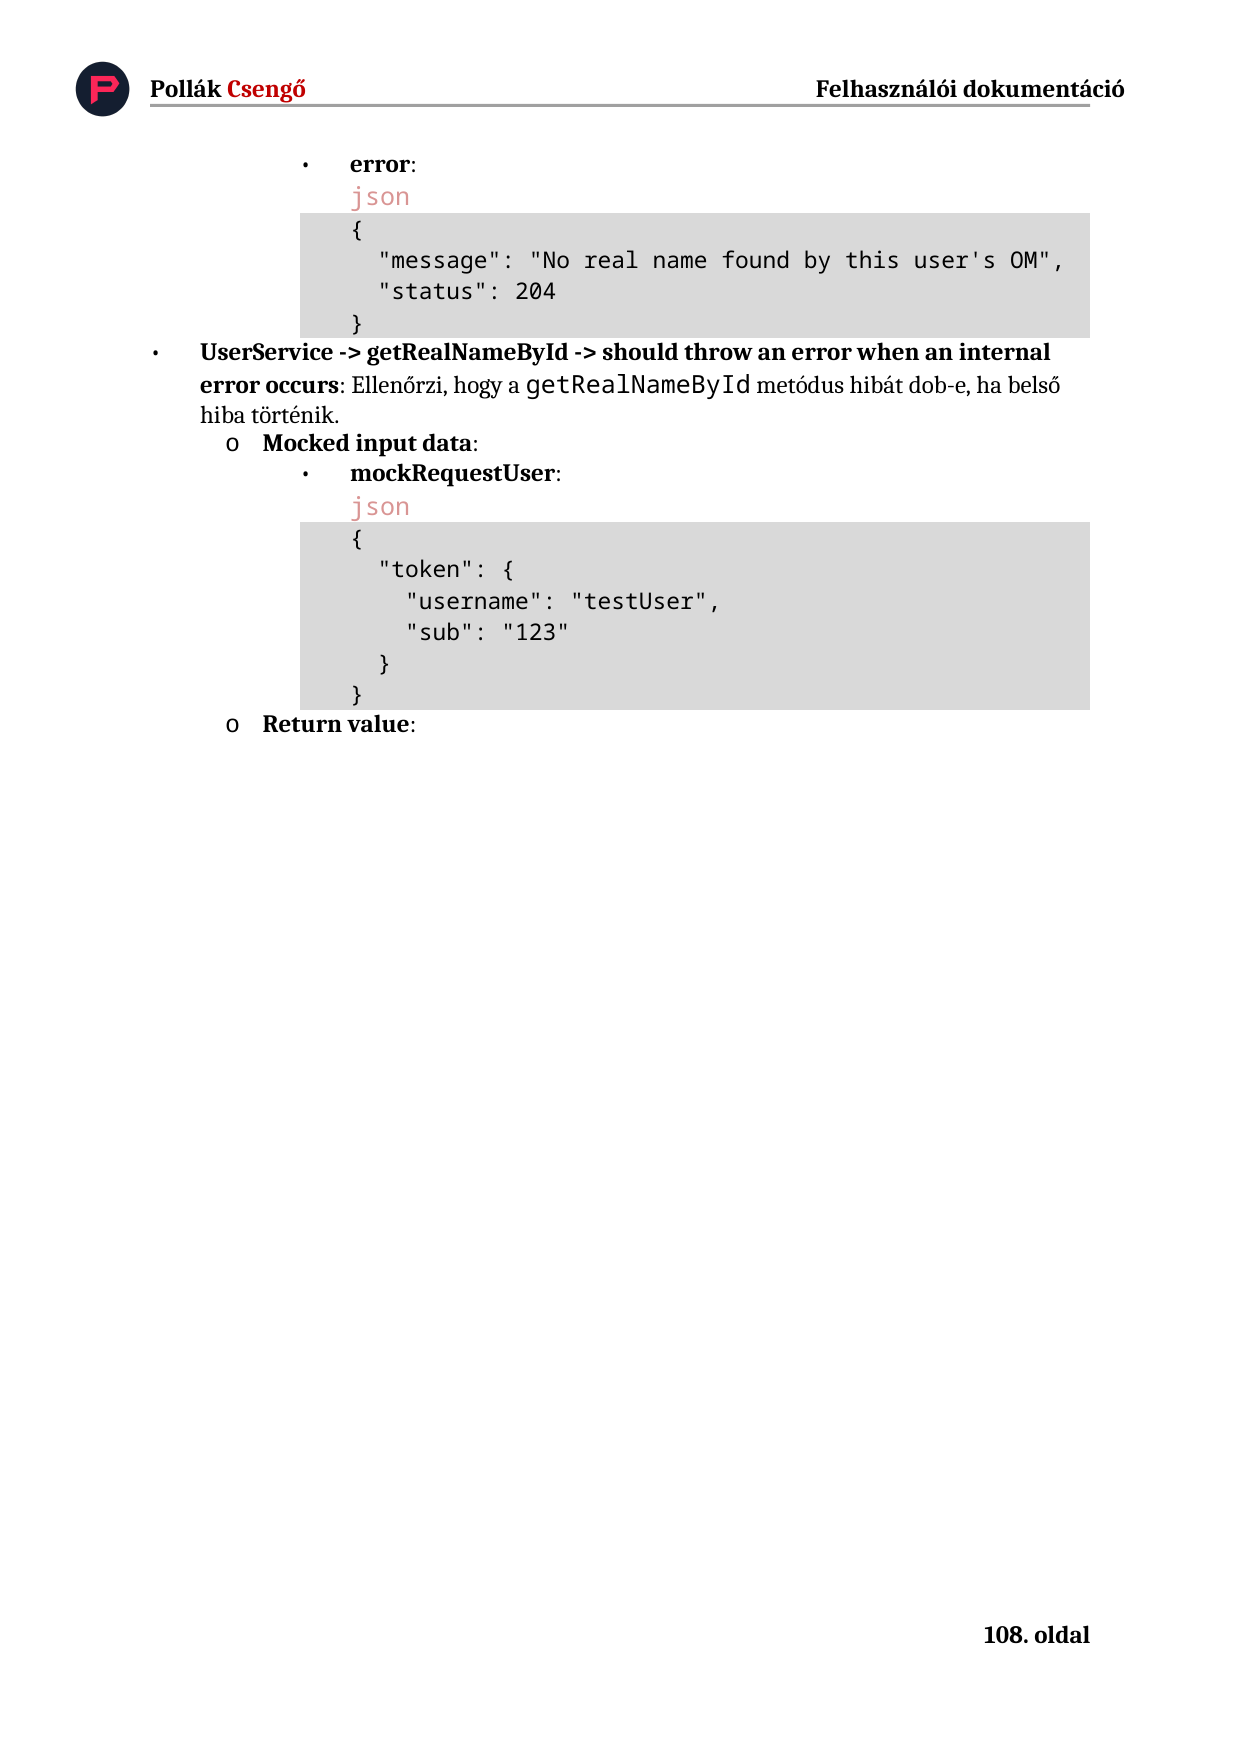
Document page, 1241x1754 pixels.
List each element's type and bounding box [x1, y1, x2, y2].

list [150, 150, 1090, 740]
picture [71, 57, 132, 118]
